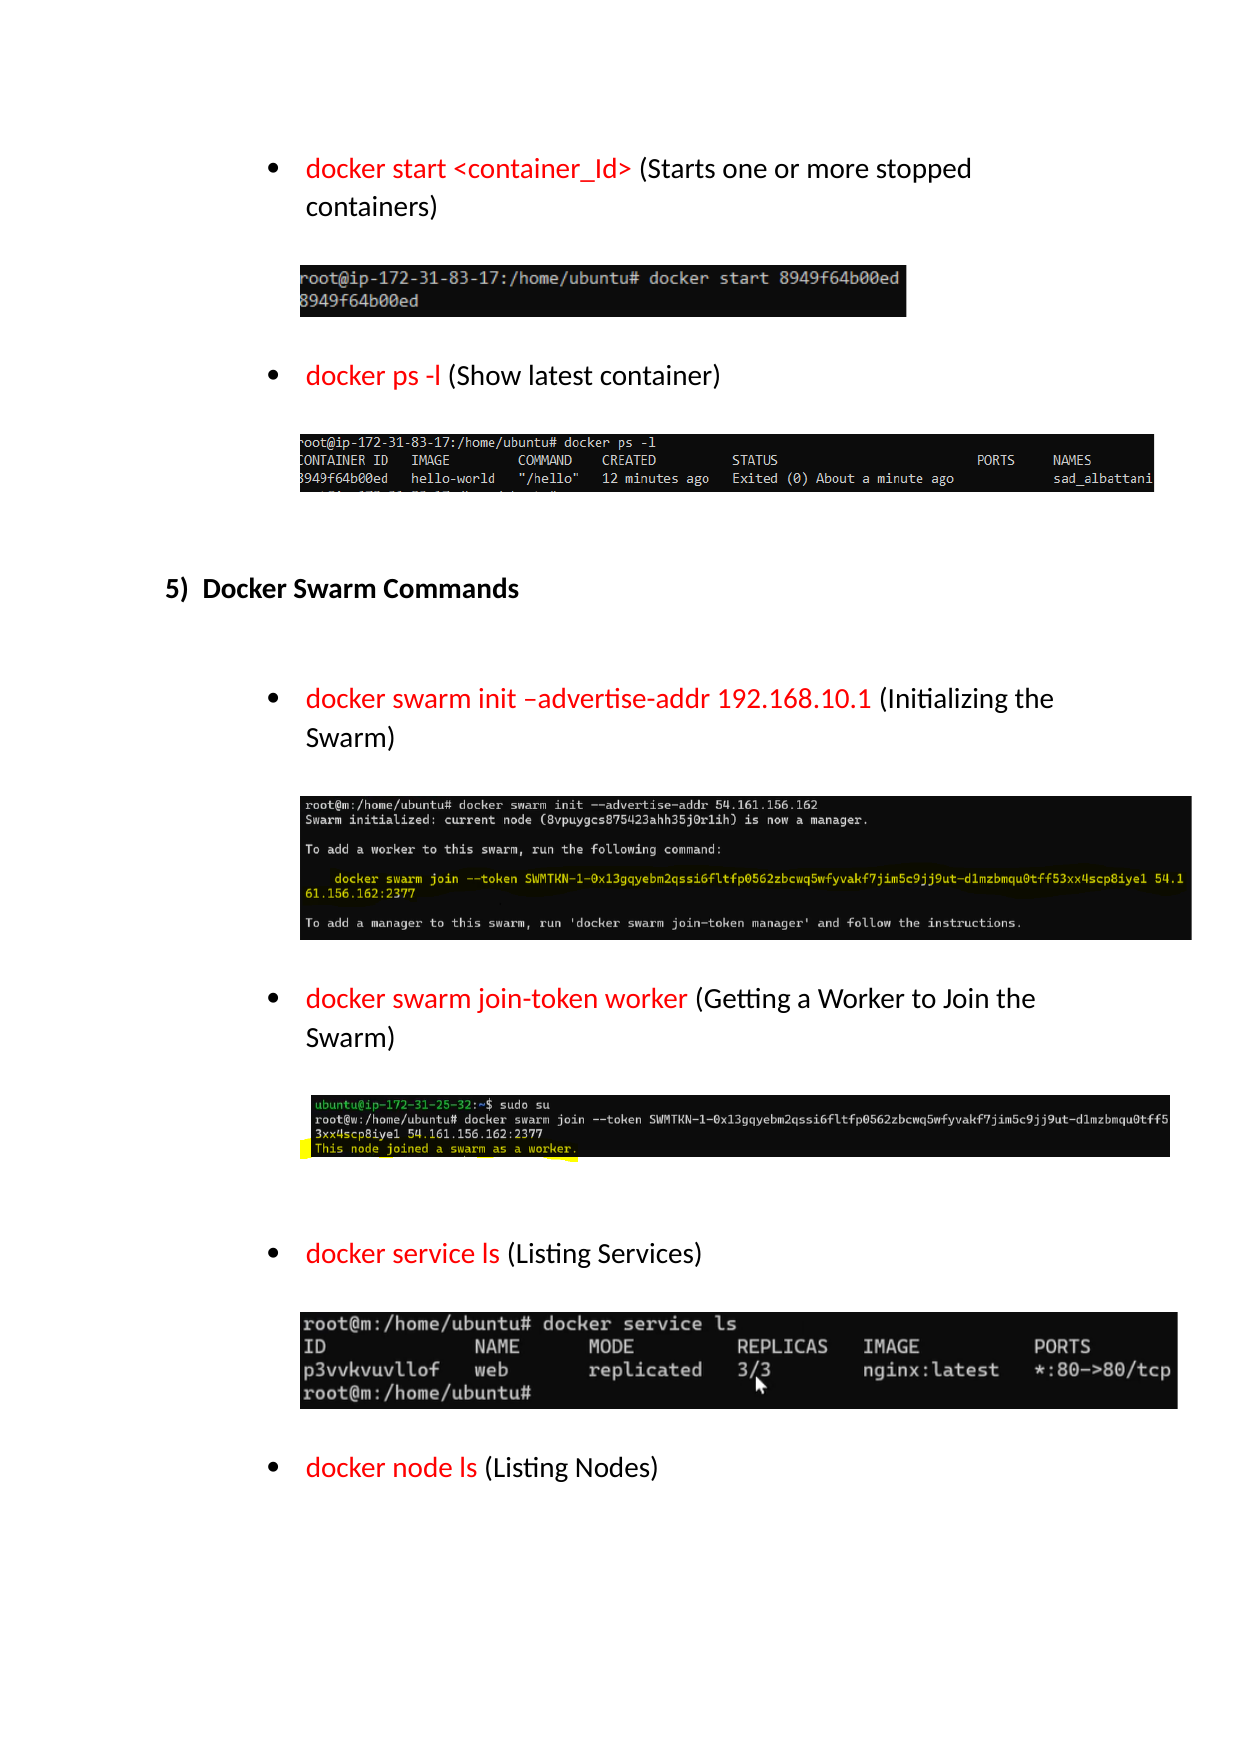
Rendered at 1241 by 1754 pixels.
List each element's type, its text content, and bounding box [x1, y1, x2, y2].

picture [300, 1095, 1170, 1162]
picture [300, 434, 1155, 492]
list docker start <container_Id> (Starts one or more stopped containers) [268, 150, 1090, 224]
picture [300, 796, 1192, 940]
list docker node ls (Listing Nodes) [268, 1449, 1090, 1485]
list docker swarm join-token worker (Getting a Worker to Join the Swarm) [268, 981, 1090, 1054]
list docker service ls (Listing Services) [268, 1235, 1090, 1271]
list Docker Swarm Commands [165, 570, 1090, 606]
picture [300, 1312, 1178, 1409]
picture [300, 265, 907, 317]
list docker ps -l (Show latest container) [268, 357, 1090, 393]
list docker swarm init –advertise-addr 192.168.10.1 (Initializing the Swarm) [268, 681, 1090, 755]
